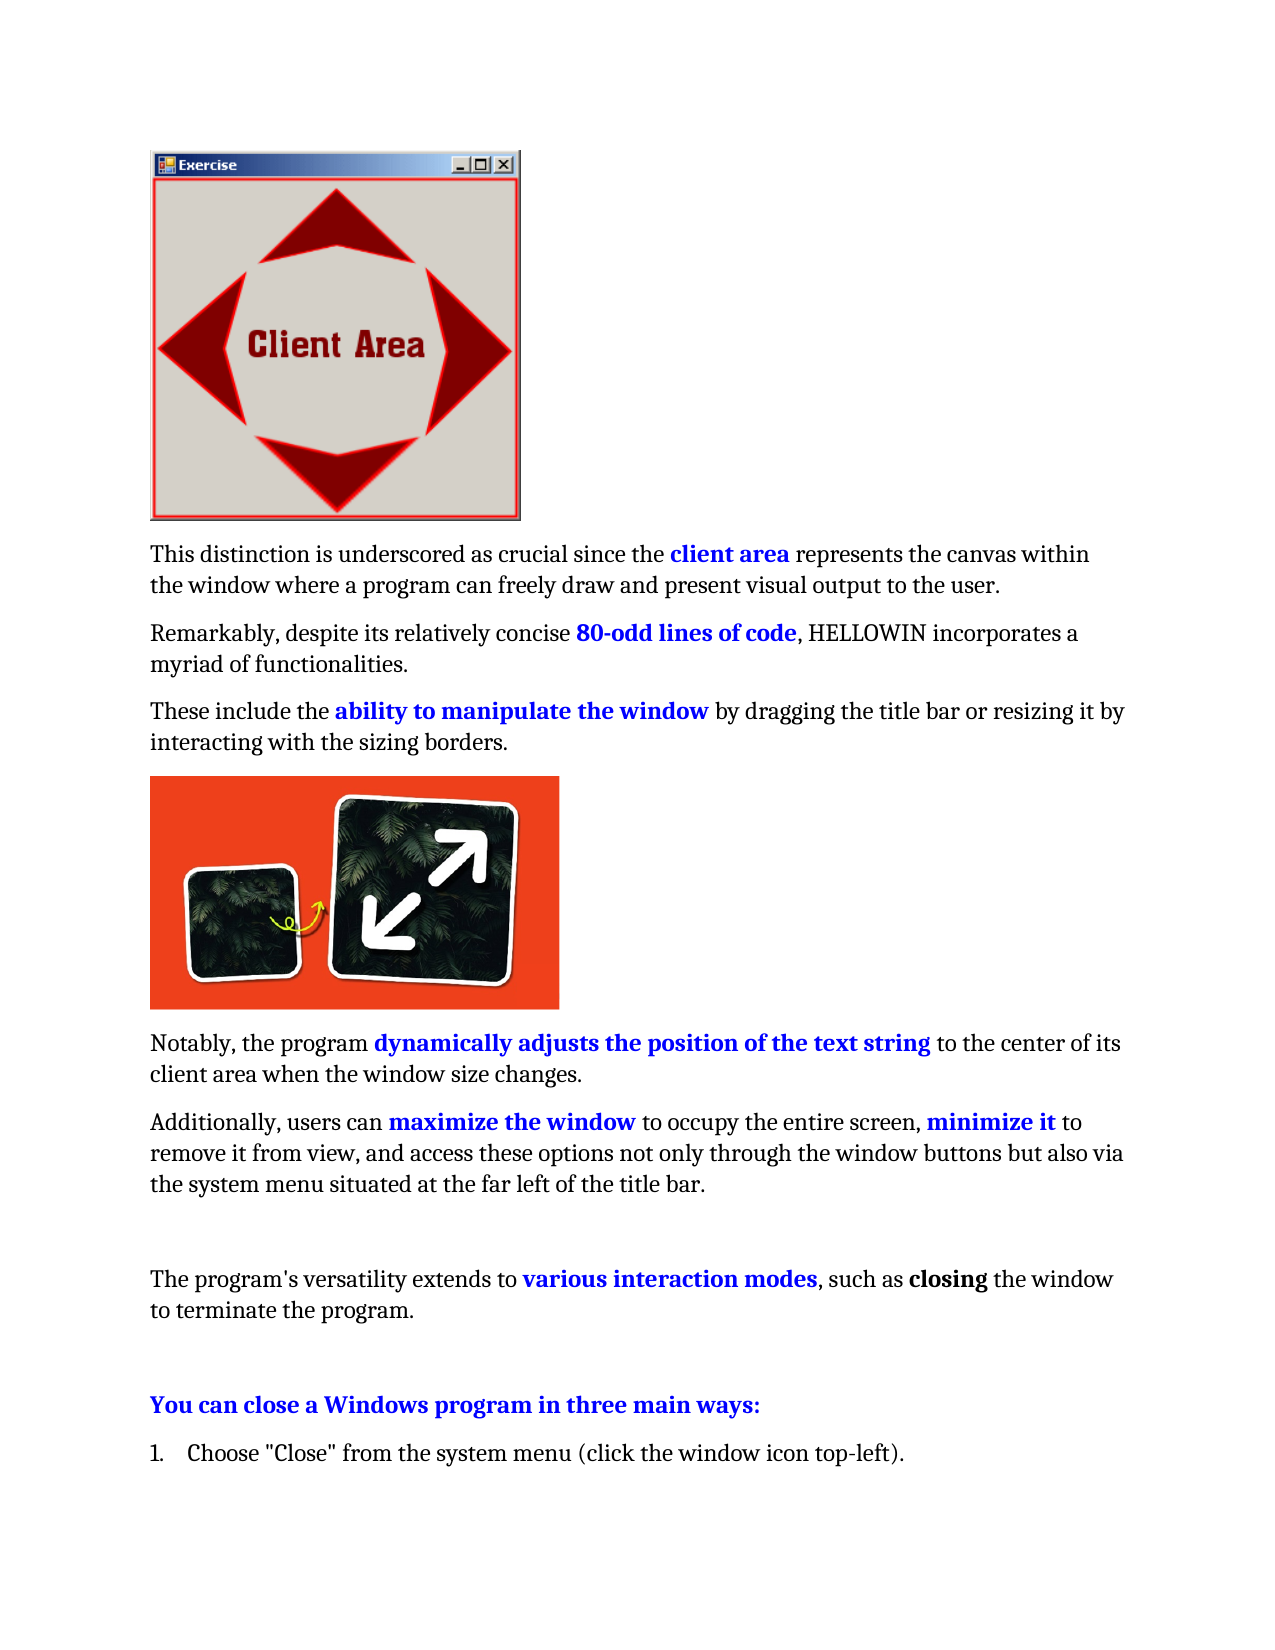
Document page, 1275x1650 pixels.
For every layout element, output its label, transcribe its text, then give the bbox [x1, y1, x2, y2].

text Remarkably, despite its relatively concise 80-odd lines of code, HELLOWIN incorporates a myriad of functionalities. [150, 618, 1125, 678]
text You can close a Windows program in three main ways: [150, 1391, 1125, 1420]
text These include the ability to manipulate the window by dragging the title bar or resizing it by interacting with the sizing borders. [150, 697, 1125, 757]
picture [150, 150, 521, 521]
text Additionally, users can maximize the window to occupy the entire screen, minimize it to remove it from view, and access these options not only through the window buttons but also via the system menu situated at the far left of the title bar. [150, 1107, 1125, 1198]
picture [150, 776, 560, 1010]
list Choose "Close" from the system menu (click the window icon top-left). [150, 1439, 1125, 1468]
text The program's versatility extends to various interaction modes, such as closing the window to terminate the program. [150, 1265, 1125, 1325]
text Notably, the program dynamically adjusts the position of the text string to the center of its client area when the window size changes. [150, 1029, 1125, 1088]
text This distinction is underscored as crucial since the client area represents the canvas within the window where a program can freely draw and present visual output to the user. [150, 540, 1125, 599]
